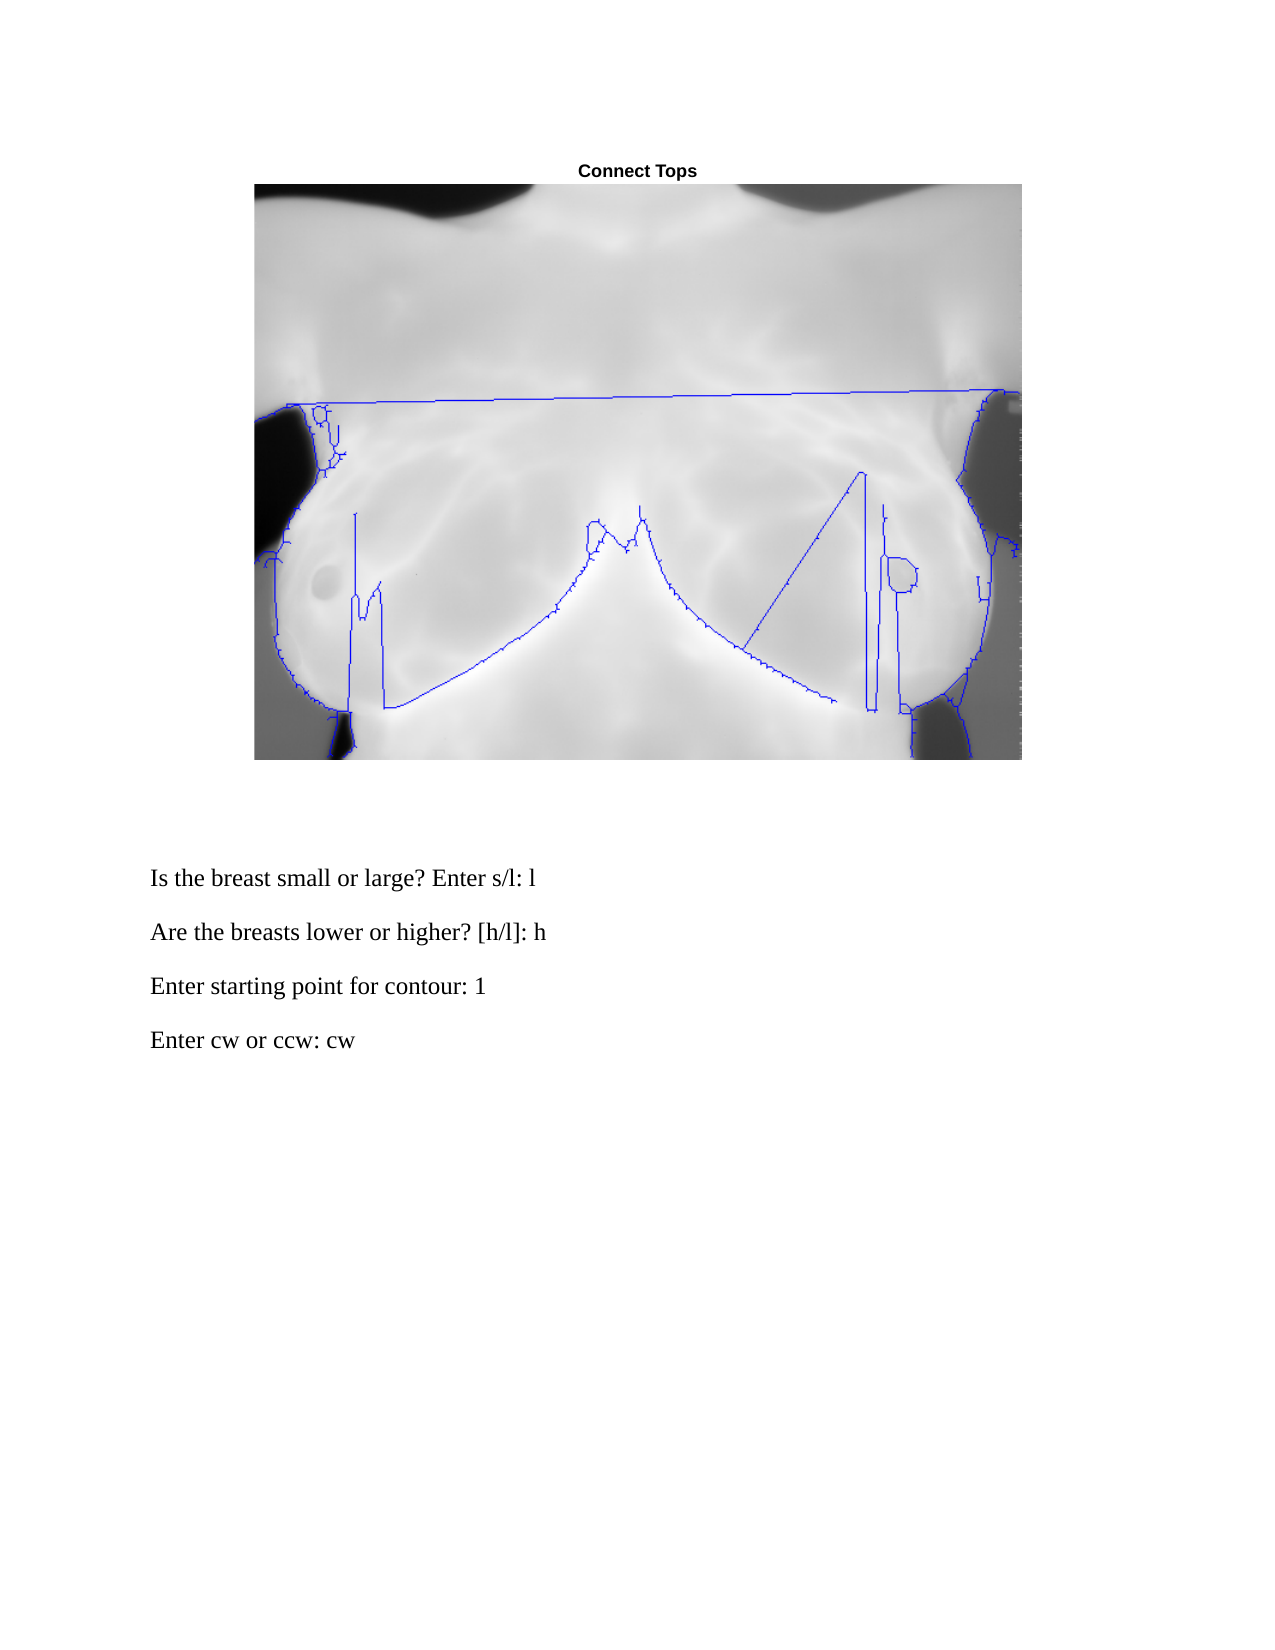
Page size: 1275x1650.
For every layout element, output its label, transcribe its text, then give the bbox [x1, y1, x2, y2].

text Enter cw or ccw: cw [150, 1025, 1125, 1054]
text Enter starting point for contour: 1 [150, 971, 1125, 1000]
text Are the breasts lower or higher? [h/l]: h [150, 917, 1125, 946]
text Is the breast small or large? Enter s/l: l [150, 863, 1125, 892]
